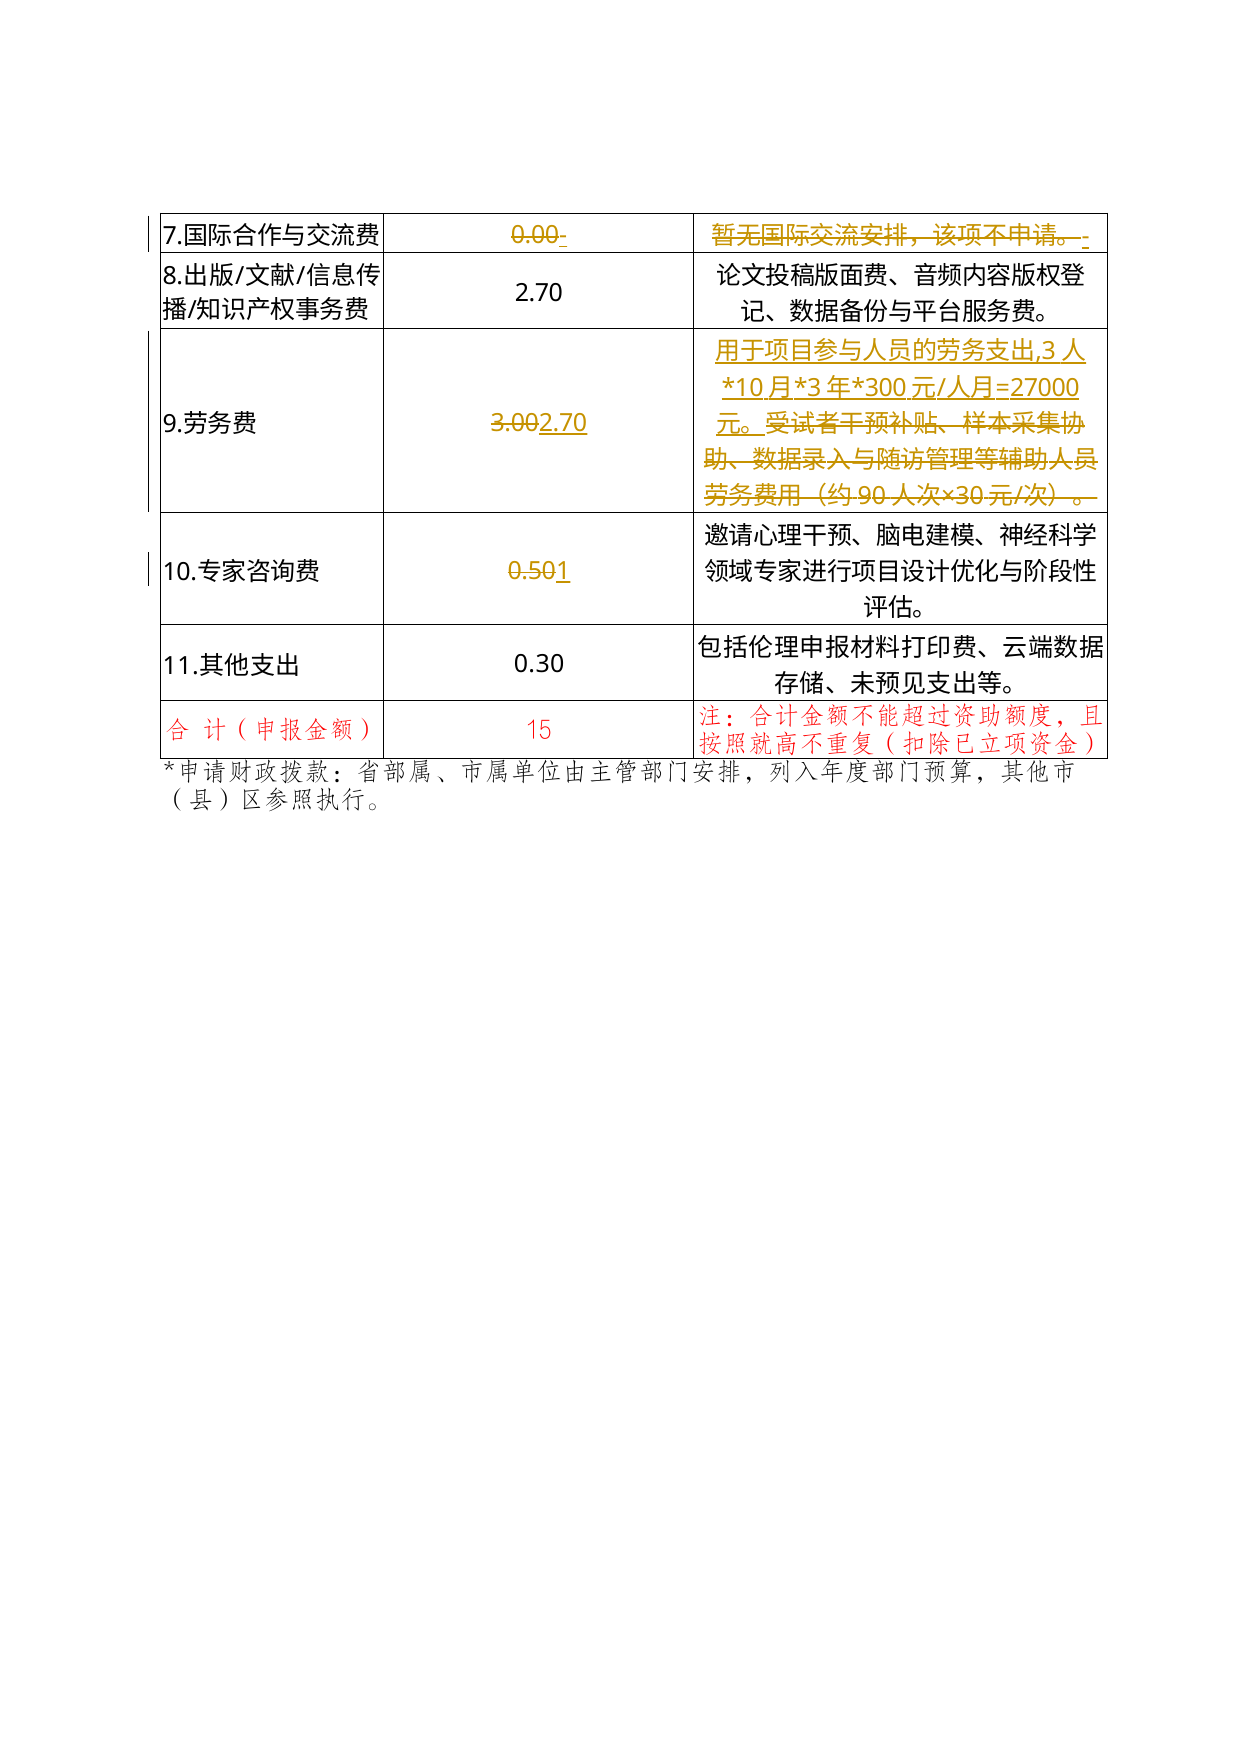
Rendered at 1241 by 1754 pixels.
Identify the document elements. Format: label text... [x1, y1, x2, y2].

table_cell [694, 329, 1107, 512]
table_cell 7.国际合作与交流费 [161, 214, 383, 252]
table_cell [384, 214, 693, 252]
table_cell 注：合计金额不能超过资助额度，且按照就高不重复（扣除已立项资金） [694, 701, 1107, 758]
table_cell 9.劳务费 [161, 329, 383, 512]
table_cell [384, 513, 693, 624]
table_cell 包括伦理申报材料打印费、云端数据存储、未预见支出等。 [694, 625, 1107, 699]
table_cell 0.30 [384, 625, 693, 699]
table_cell 10.专家咨询费 [161, 513, 383, 624]
table_cell 论文投稿版面费、音频内容版权登记、数据备份与平台服务费。 [694, 253, 1107, 328]
table_cell 合 计（申报金额） [161, 701, 383, 758]
text *申请财政拨款：省部属、市属单位由主管部门安排，列入年度部门预算，其他市（县）区参照执行。 [162, 759, 1078, 815]
table_cell 15 [384, 701, 693, 758]
table_cell 11.其他支出 [161, 625, 383, 699]
table_cell [694, 214, 1107, 252]
table_cell 2.70 [384, 253, 693, 328]
table_cell 邀请心理干预、脑电建模、神经科学领域专家进行项目设计优化与阶段性评估。 [694, 513, 1107, 624]
table_cell [384, 329, 693, 512]
table_cell 8.出版/文献/信息传播/知识产权事务费 [161, 253, 383, 328]
